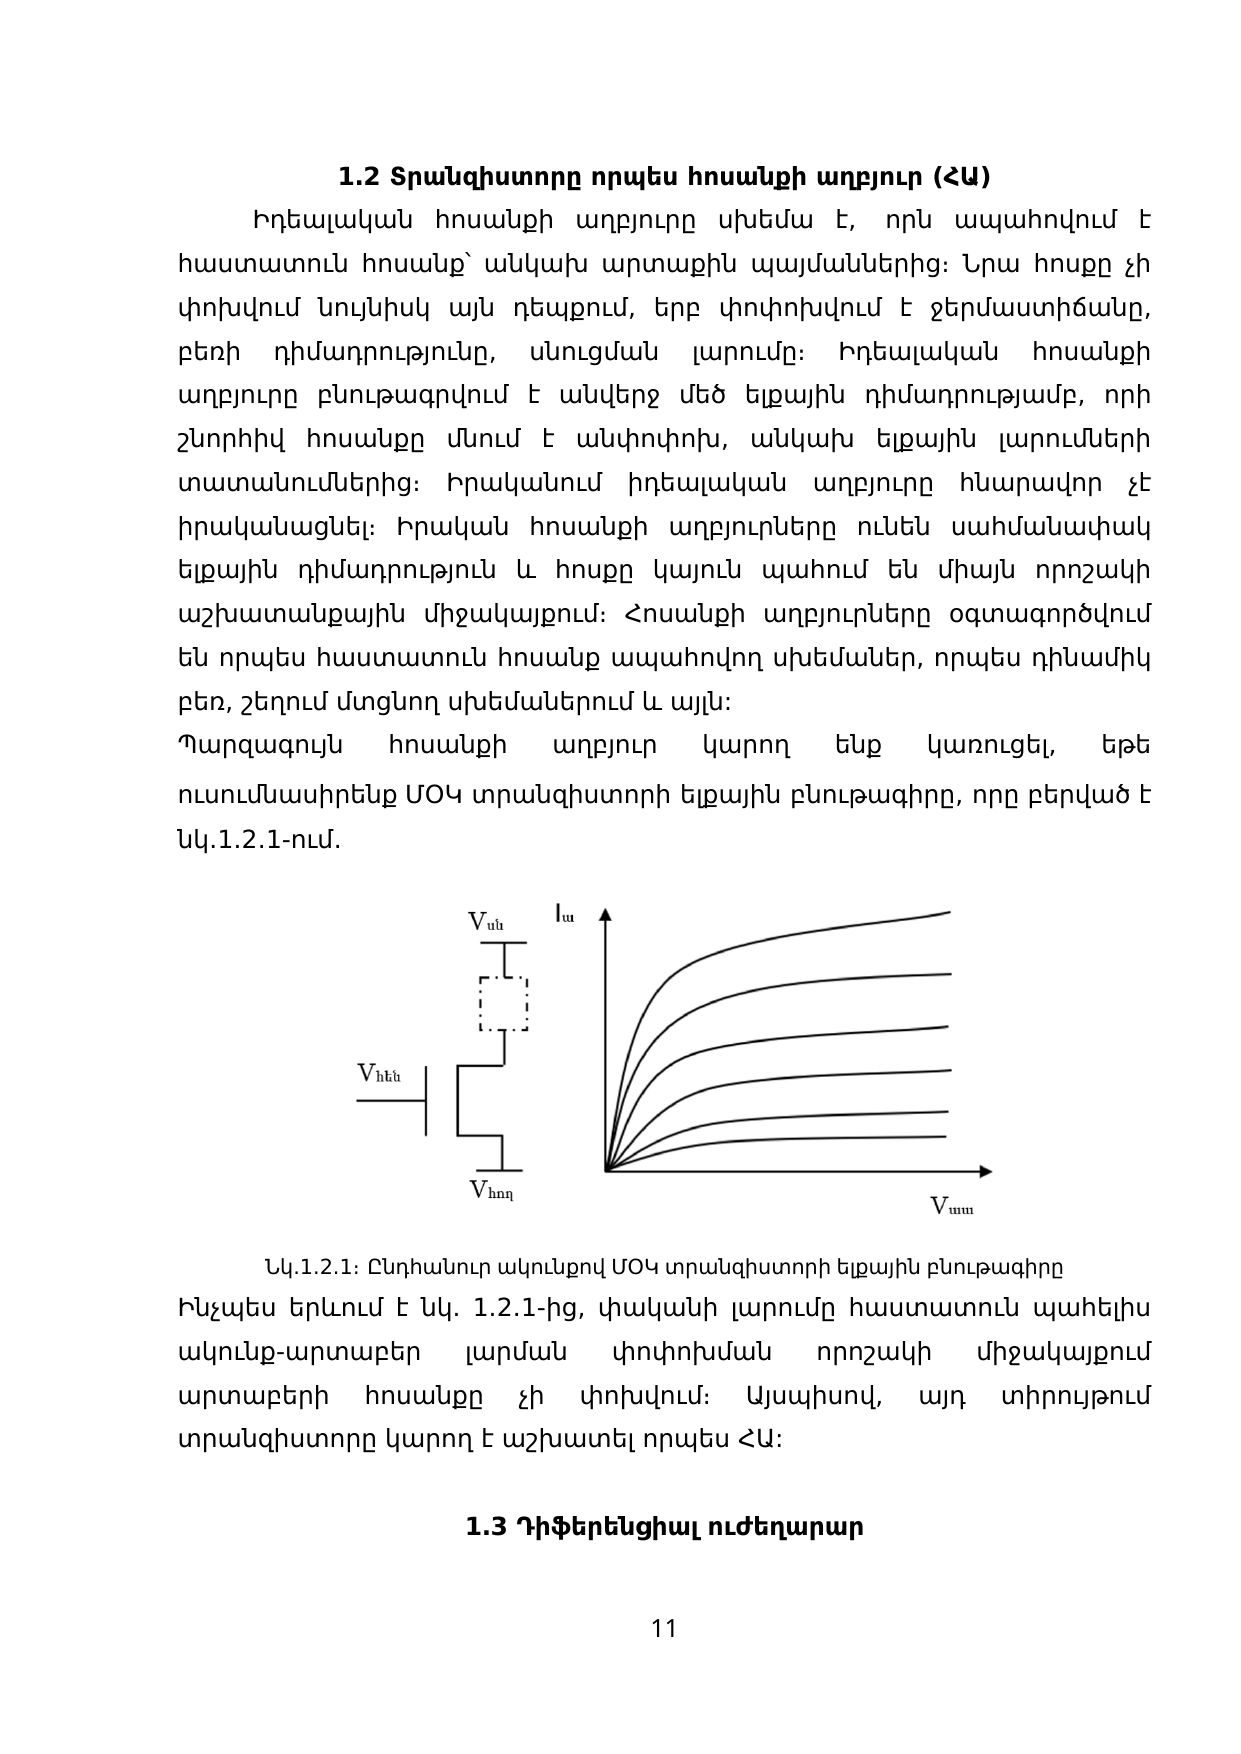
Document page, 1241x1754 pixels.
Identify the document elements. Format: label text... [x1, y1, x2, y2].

text 1․2 Տրանզիստորը որպես հոսանքի աղբյուր (ՀԱ) [177, 162, 1152, 191]
text 1․3 Դիֆերենցիալ ուժեղարար [177, 1512, 1152, 1541]
text Ինչպես երևում է նկ. 1.2․1-ից, փականի լարումը հաստատուն պահելիս ակունք-արտաբեր լարման փոփոխման որոշակի միջակայքում արտաբերի հոսանքը չի փոխվում։ Այսպիսով, այդ տիրույթում տրանզիստորը կարող է աշխատել որպես ՀԱ: [177, 1293, 1152, 1454]
text Պարզագույն հոսանքի աղբյուր կարող ենք կառուցել, եթե ուսումնասիրենք ՄՕԿ տրանզիստորի ելքային բնութագիրը, որը բերված է նկ․1․2․1-ում․ [177, 731, 1152, 854]
picture [302, 877, 1027, 1229]
text Իդեալական հոսանքի աղբյուրը սխեմա է, որն ապահովում է հաստատուն հոսանք՝ անկախ արտաքին պայմաններից։ Նրա հոսքը չի փոխվում նույնիսկ այն դեպքում, երբ փոփոխվում է ջերմաստիճանը, բեռի դիմադրությունը, սնուցման լարումը։ Իդեալական հոսանքի աղբյուրը բնութագրվում է անվերջ մեծ ելքային դիմադրությամբ, որի շնորհիվ հոսանքը մնում է անփոփոխ, անկախ ելքային լարումների տատանումներից։ Իրականում իդեալական աղբյուրը հնարավոր չէ իրականացնել։ Իրական հոսանքի աղբյուրները ունեն սահմանափակ ելքային դիմադրություն և հոսքը կայուն պահում են միայն որոշակի աշխատանքային միջակայքում։ Հոսանքի աղբյուրները օգտագործվում են որպես հաստատուն հոսանք ապահովող սխեմաներ, որպես դինամիկ բեռ, շեղում մտցնող սխեմաներում և այլն: [177, 206, 1152, 716]
